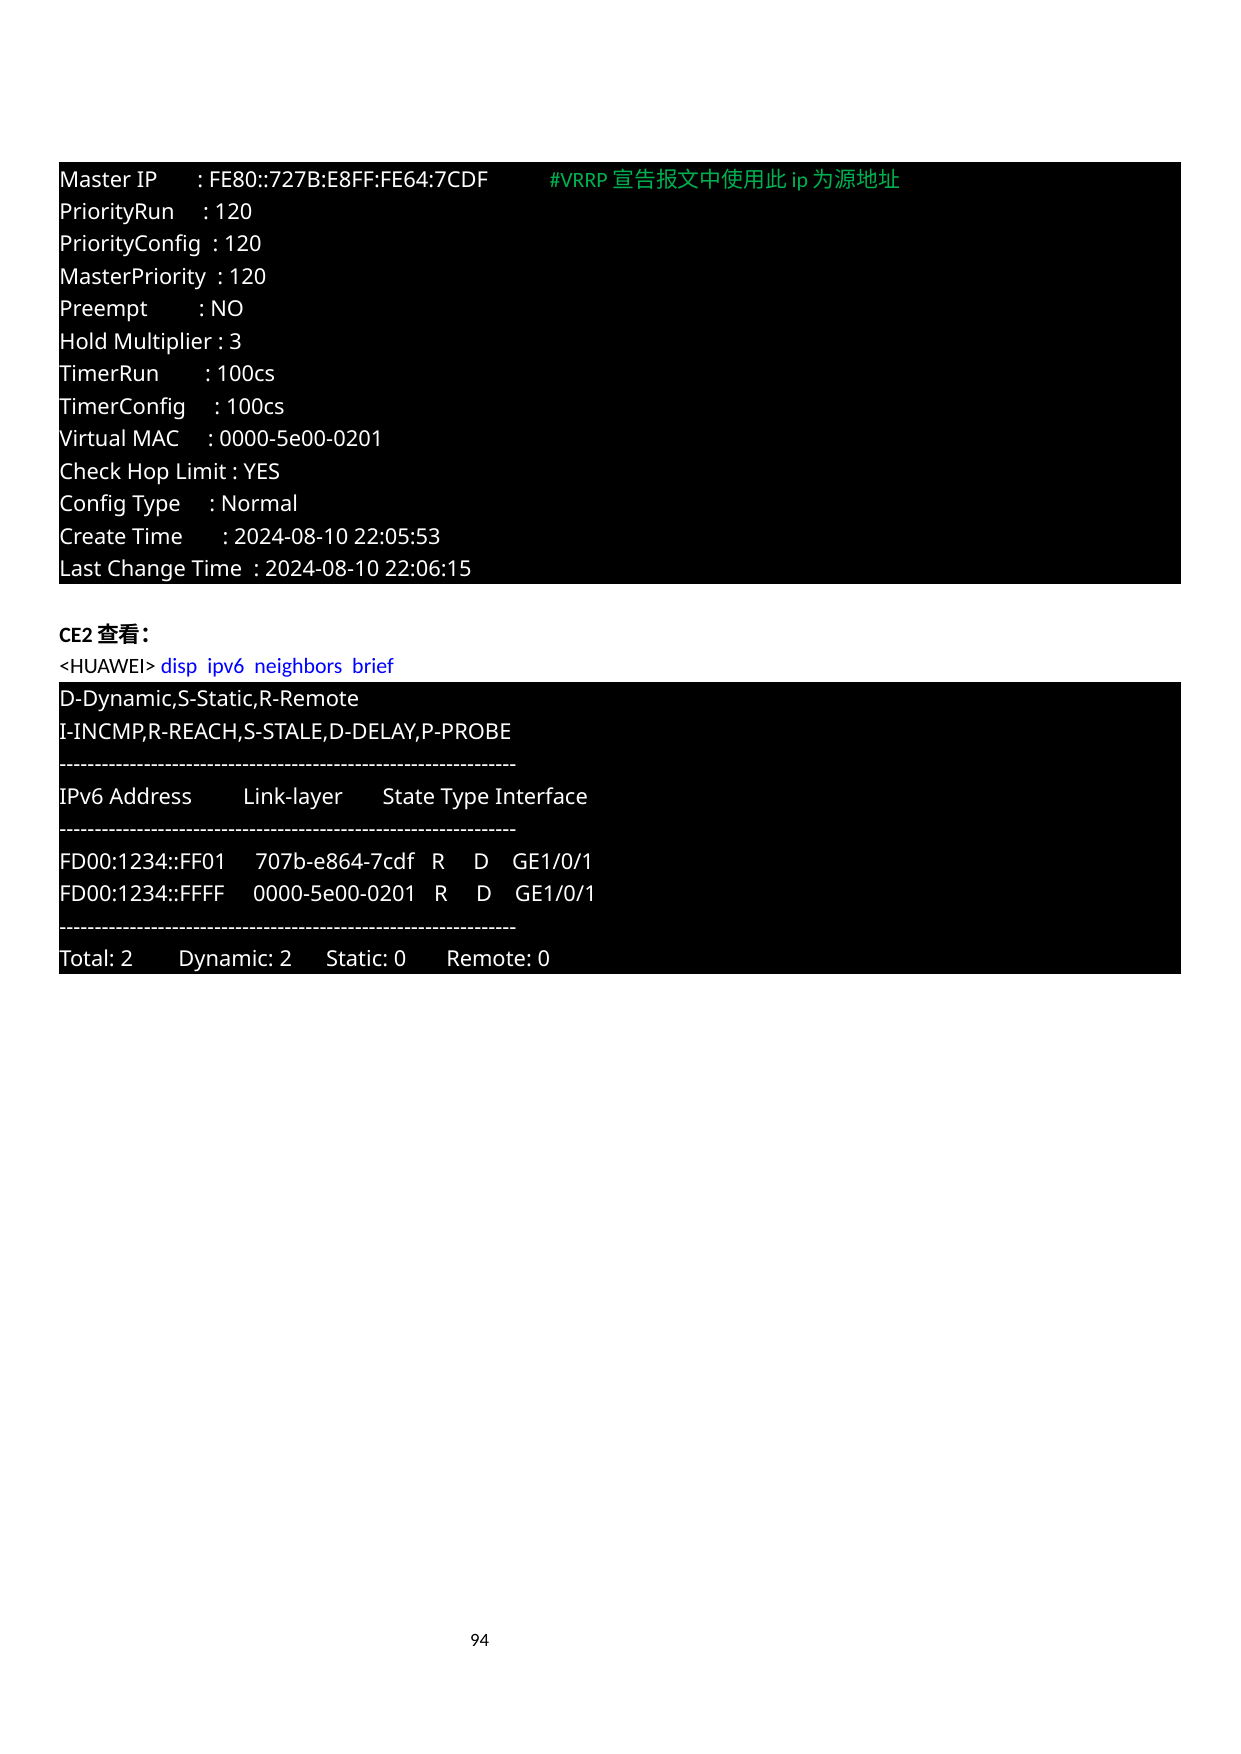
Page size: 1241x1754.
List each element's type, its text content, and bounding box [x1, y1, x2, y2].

text PriorityConfig : 120 [59, 227, 1181, 259]
text MasterPriority : 120 [59, 259, 1181, 292]
text Virtual MAC : 0000-5e00-0201 [59, 422, 1181, 454]
text CE2查看： [59, 617, 1181, 649]
text Config Type : Normal [59, 487, 1181, 519]
text IPv6 Address Link-layer State Type Interface [59, 779, 1181, 812]
text D-Dynamic,S-Static,R-Remote [59, 682, 1181, 714]
text ----------------------------------------------------------------- [59, 909, 1181, 942]
text Last Change Time : 2024-08-10 22:06:15 [59, 552, 1181, 584]
text Create Time : 2024-08-10 22:05:53 [59, 519, 1181, 552]
text FD00:1234::FF01 707b-e864-7cdf R D GE1/0/1 [59, 844, 1181, 877]
text ----------------------------------------------------------------- [59, 812, 1181, 844]
text Preempt : NO [59, 292, 1181, 324]
text TimerRun : 100cs [59, 357, 1181, 389]
text Hold Multiplier : 3 [59, 324, 1181, 357]
text PriorityRun : 120 [59, 194, 1181, 227]
text <HUAWEI> disp ipv6 neighbors brief [59, 649, 1181, 682]
text TimerConfig : 100cs [59, 389, 1181, 422]
text FD00:1234::FFFF 0000-5e00-0201 R D GE1/0/1 [59, 877, 1181, 909]
text Total: 2 Dynamic: 2 Static: 0 Remote: 0 [59, 942, 1181, 974]
text I-INCMP,R-REACH,S-STALE,D-DELAY,P-PROBE [59, 714, 1181, 747]
text Check Hop Limit : YES [59, 454, 1181, 487]
text Master IP : FE80::727B:E8FF:FE64:7CDF #VRRP宣告报文中使用此ip为源地址 [59, 162, 1181, 194]
text ----------------------------------------------------------------- [59, 747, 1181, 779]
